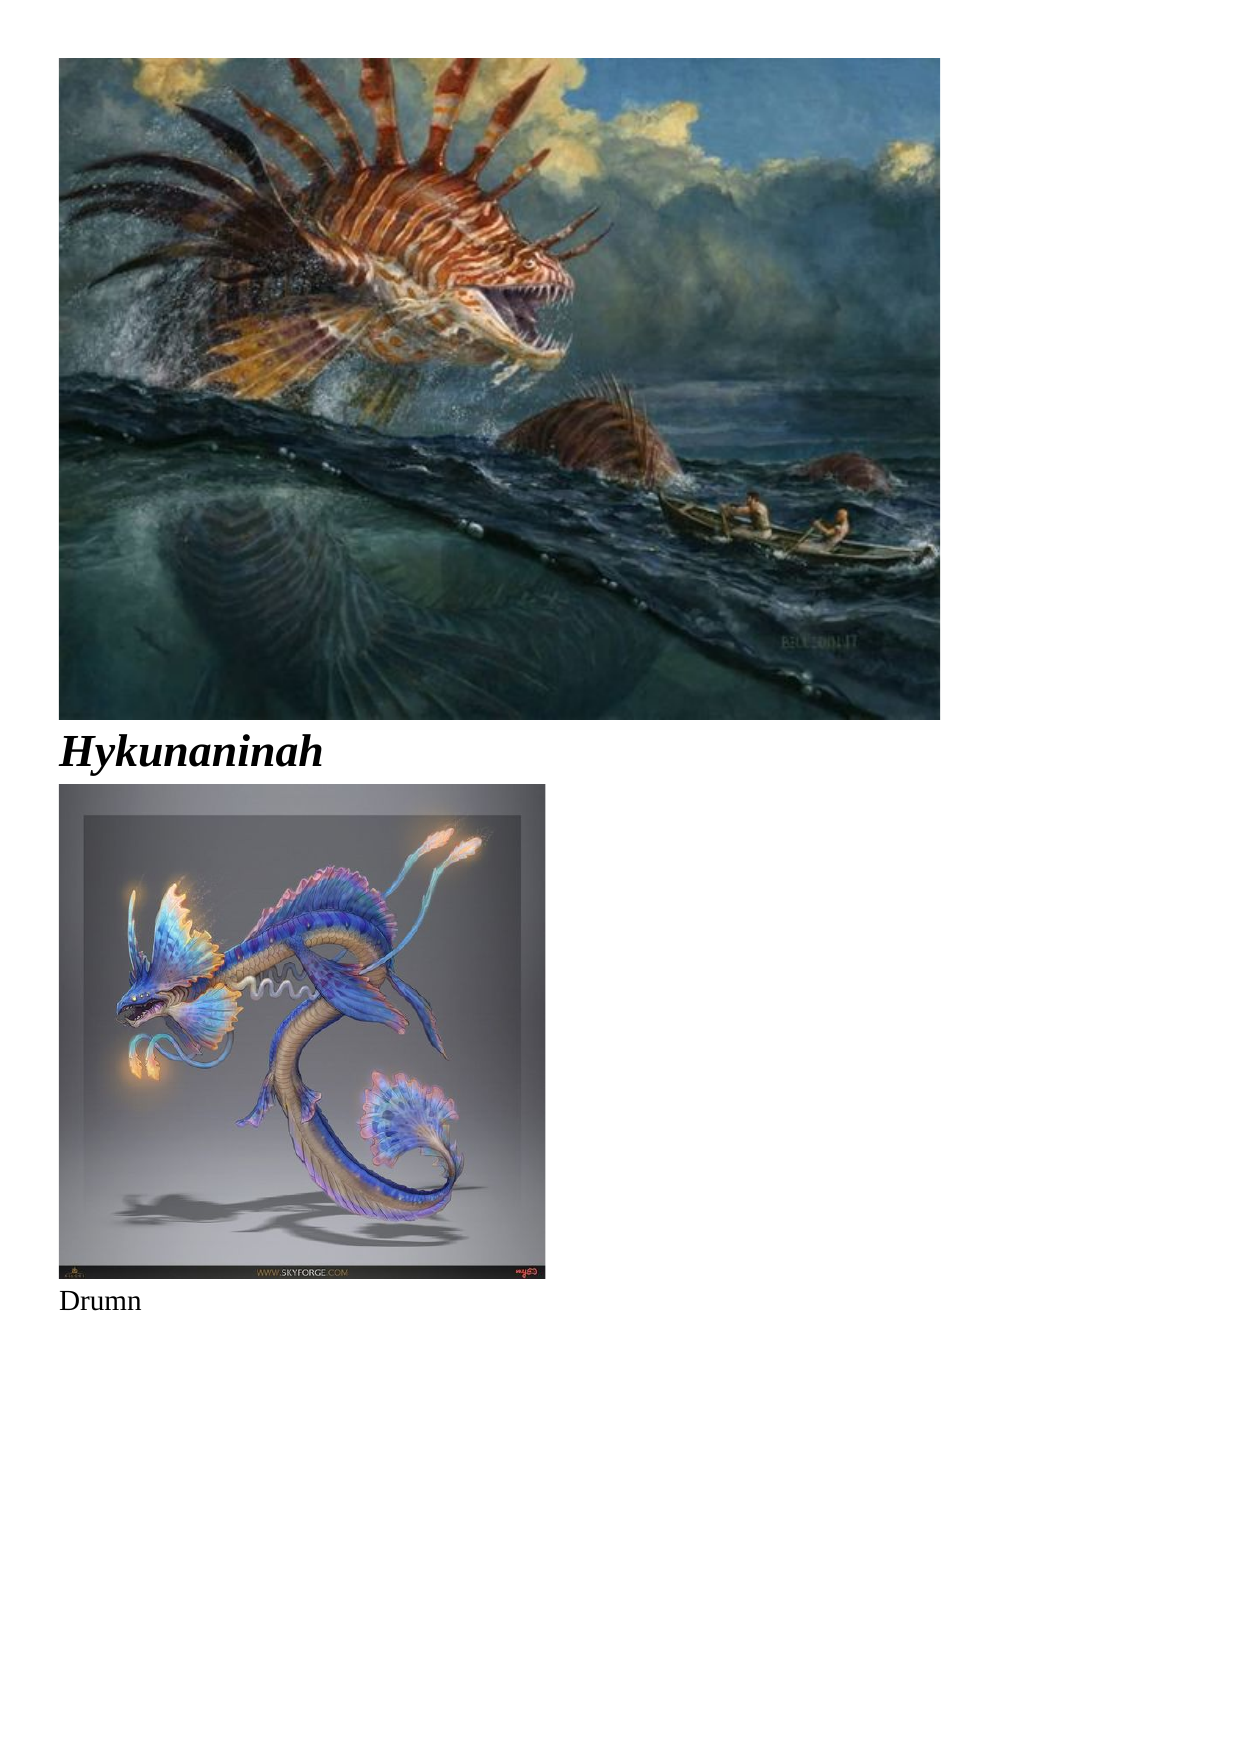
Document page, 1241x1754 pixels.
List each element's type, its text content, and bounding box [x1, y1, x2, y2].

picture [58, 784, 546, 1279]
picture [58, 58, 941, 720]
text Hykunaninah [59, 724, 1181, 776]
text Drumn [59, 1283, 1181, 1316]
